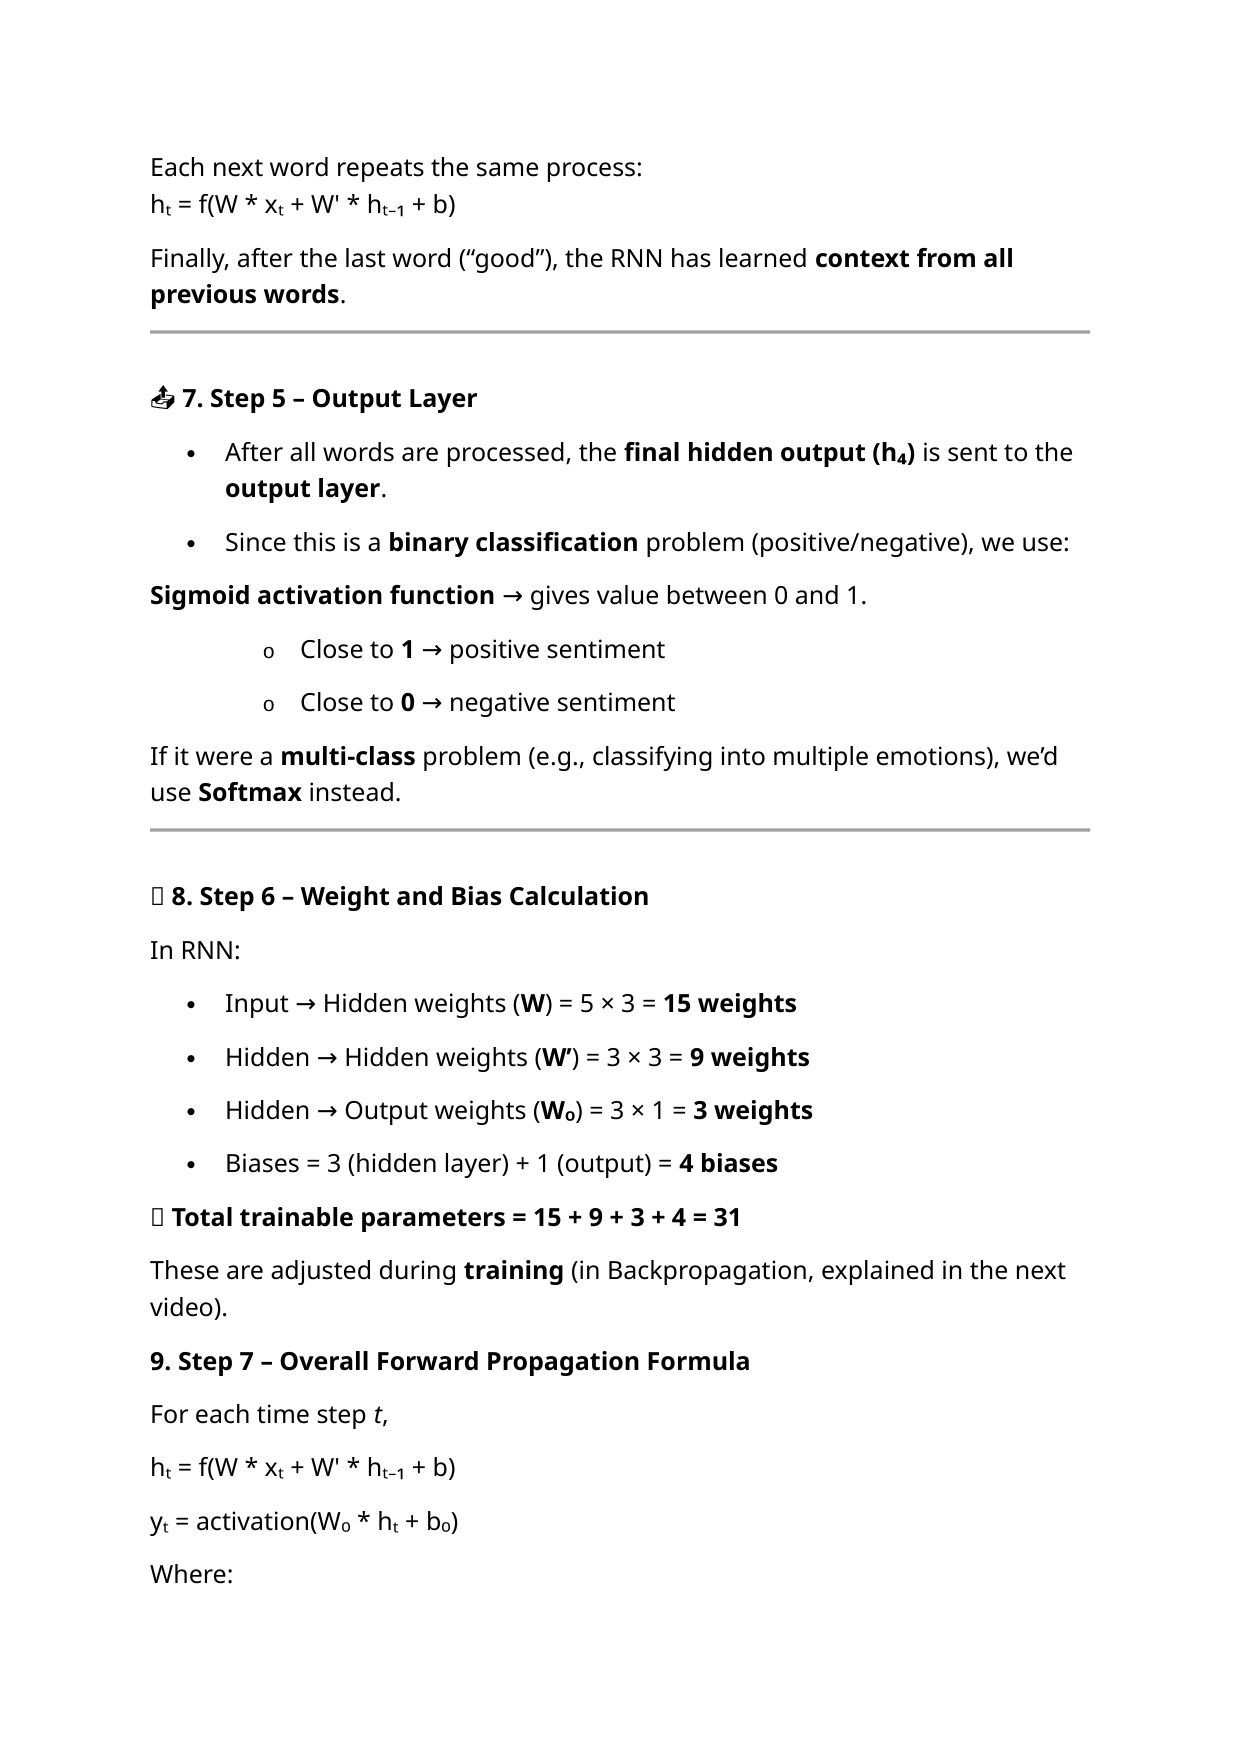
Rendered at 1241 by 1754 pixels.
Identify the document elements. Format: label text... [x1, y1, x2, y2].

list After all words are processed, the final hidden output (h₄) is sent to the output layer. [187, 434, 1090, 505]
text Where: [150, 1557, 1090, 1591]
text If it were a multi-class problem (e.g., classifying into multiple emotions), we’d use Softmax instead. [150, 738, 1090, 809]
list Close to 1 → positive sentiment [262, 631, 1090, 665]
text 📤 7. Step 5 – Output Layer [150, 381, 1090, 415]
list Hidden → Hidden weights (W’) = 3 × 3 = 9 weights [187, 1039, 1090, 1073]
text hₜ = f(W * xₜ + W' * hₜ₋₁ + b) [150, 1450, 1090, 1484]
text 🧮 8. Step 6 – Weight and Bias Calculation [150, 879, 1090, 913]
list Biases = 3 (hidden layer) + 1 (output) = 4 biases [187, 1146, 1090, 1180]
text 9. Step 7 – Overall Forward Propagation Formula [150, 1343, 1090, 1377]
text For each time step t, [150, 1397, 1090, 1431]
list Hidden → Output weights (Wₒ) = 3 × 1 = 3 weights [187, 1093, 1090, 1127]
text ✅ Total trainable parameters = 15 + 9 + 3 + 4 = 31 [150, 1199, 1090, 1233]
list Since this is a binary classification problem (positive/negative), we use: [187, 524, 1090, 558]
text Sigmoid activation function → gives value between 0 and 1. [150, 578, 1090, 612]
text yₜ = activation(Wₒ * hₜ + bₒ) [150, 1503, 1090, 1537]
list Input → Hidden weights (W) = 5 × 3 = 15 weights [187, 986, 1090, 1020]
text Each next word repeats the same process: hₜ = f(W * xₜ + W' * hₜ₋₁ + b) [150, 150, 1090, 221]
text In RNN: [150, 932, 1090, 966]
text These are adjusted during training (in Backpropagation, explained in the next video). [150, 1253, 1090, 1324]
list Close to 0 → negative sentiment [262, 685, 1090, 719]
text Finally, after the last word (“good”), the RNN has learned context from all previous words. [150, 240, 1090, 311]
